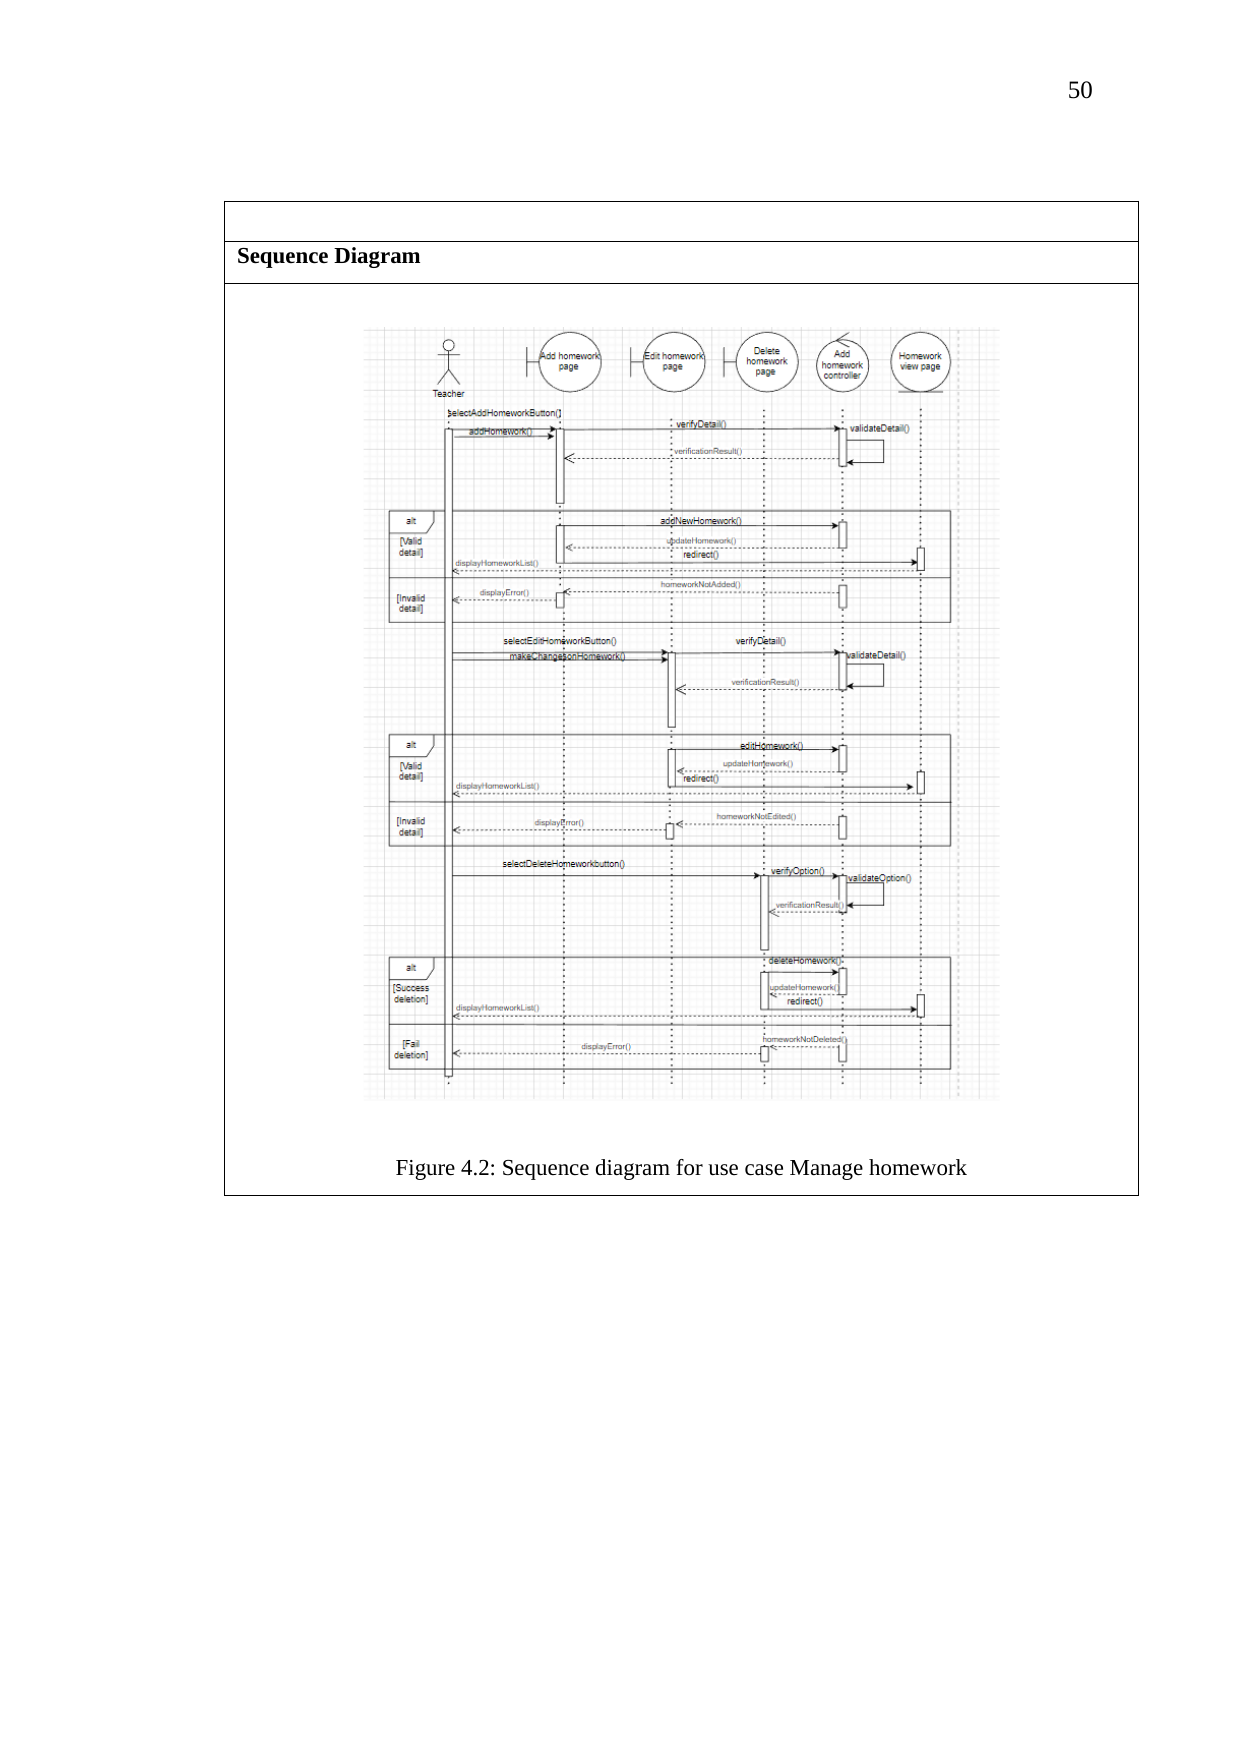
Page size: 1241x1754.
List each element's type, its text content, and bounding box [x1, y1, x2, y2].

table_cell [225, 202, 1138, 241]
table_cell Sequence Diagram [225, 242, 1138, 283]
picture [363, 327, 1000, 1101]
table_cell Figure 4.2: Sequence diagram for use case Manage homework [225, 284, 1138, 1195]
